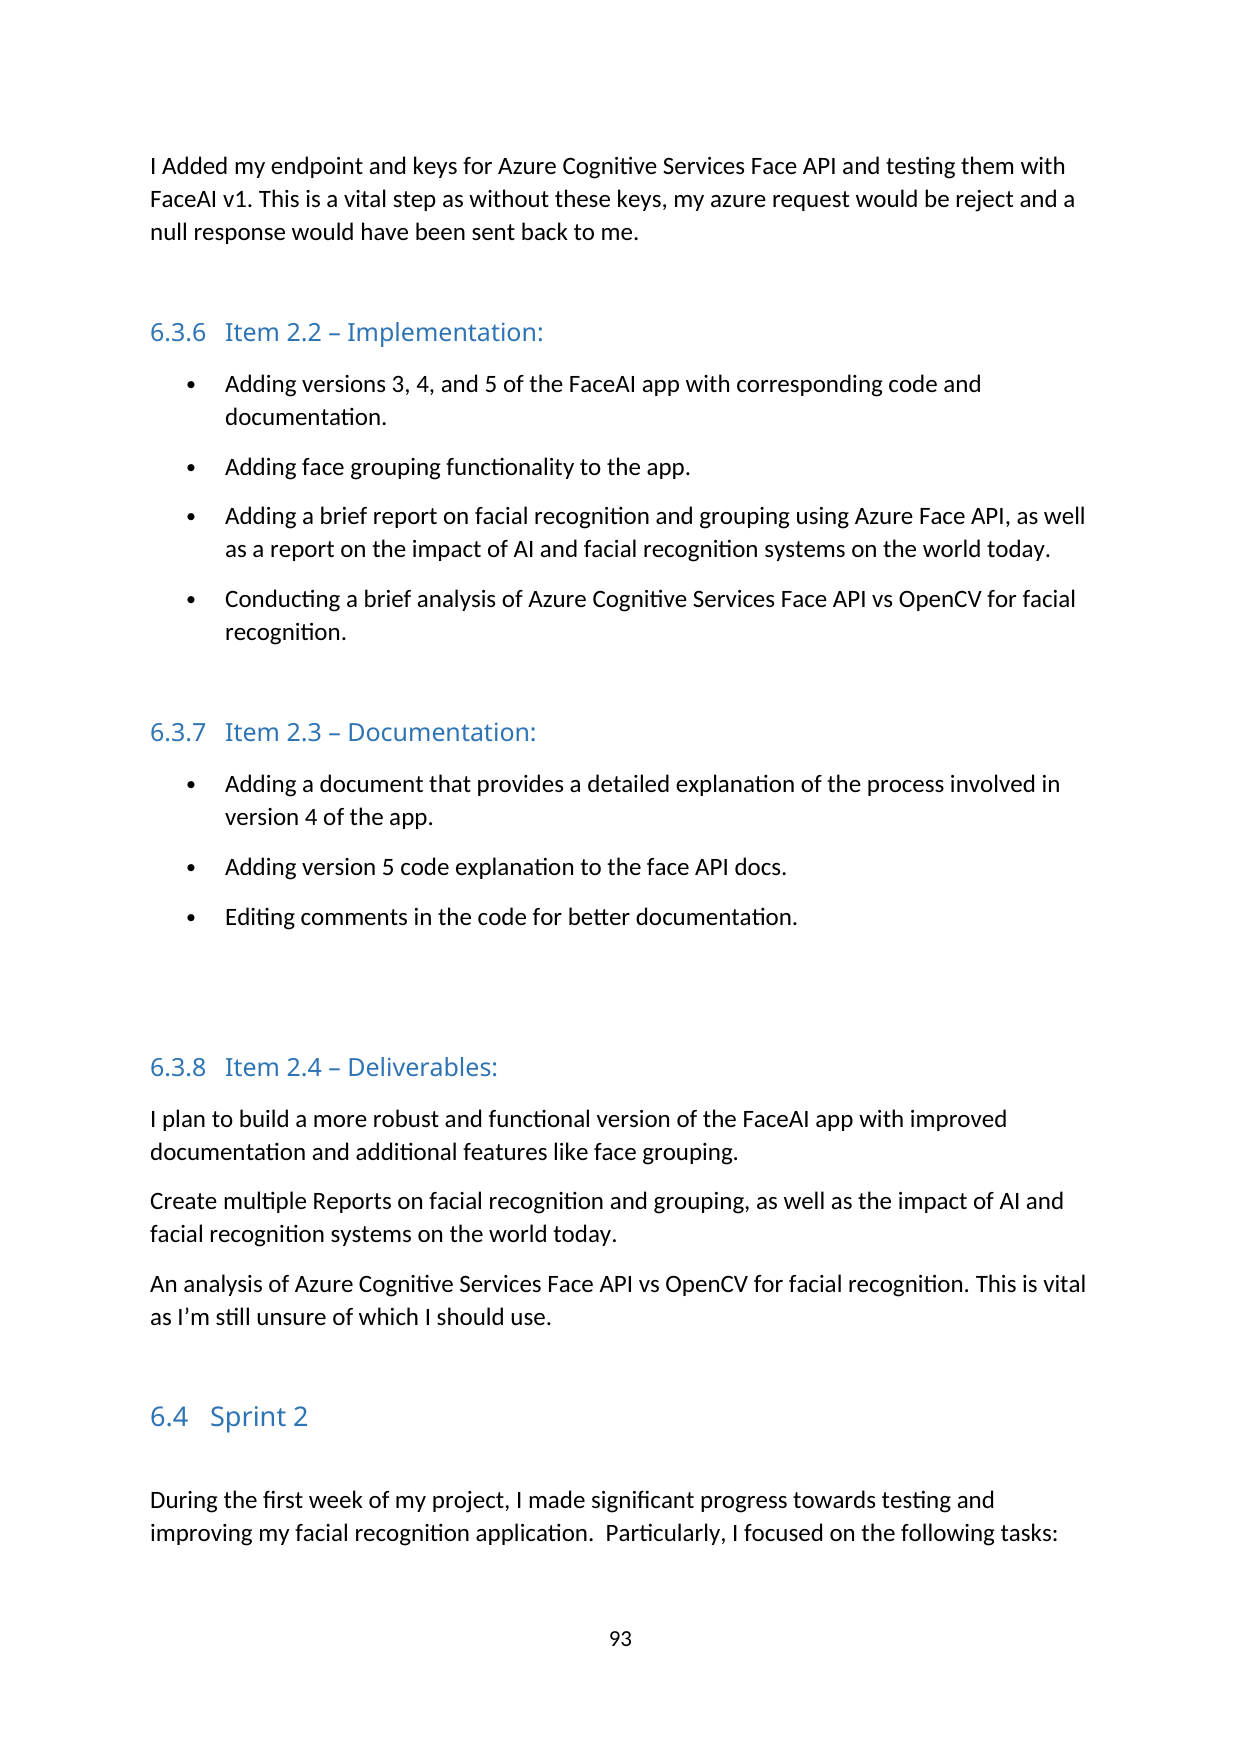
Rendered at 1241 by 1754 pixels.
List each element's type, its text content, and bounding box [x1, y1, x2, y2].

list Editing comments in the code for better documentation. [187, 901, 1090, 931]
list Adding a document that provides a detailed explanation of the process involved in version 4 of the app. [187, 768, 1090, 832]
subtitle Item 2.4 – Deliverables: [150, 1049, 1090, 1083]
text I plan to build a more robust and functional version of the FaceAI app with improved documentation and additional features like face grouping. [150, 1103, 1090, 1166]
text I Added my endpoint and keys for Azure Cognitive Services Face API and testing them with FaceAI v1. This is a vital step as without these keys, my azure request would be reject and a null response would have been sent back to me. [150, 150, 1090, 246]
text During the first week of my project, I made significant progress towards testing and improving my facial recognition application. Particularly, I focused on the following tasks: [150, 1484, 1090, 1547]
list Adding face grouping functionality to the app. [187, 451, 1090, 481]
list Adding version 5 code explanation to the face API docs. [187, 851, 1090, 882]
subtitle Item 2.3 – Documentation: [150, 715, 1090, 749]
subtitle Item 2.2 – Implementation: [150, 315, 1090, 349]
list Adding versions 3, 4, and 5 of the FaceAI app with corresponding code and documentation. [187, 368, 1090, 432]
list Adding a brief report on facial recognition and grouping using Azure Face API, as well as a report on the impact of AI and facial recognition systems on the world today. [187, 501, 1090, 564]
subtitle Sprint 2 [150, 1397, 1090, 1434]
text Create multiple Reports on facial recognition and grouping, as well as the impact of AI and facial recognition systems on the world today. [150, 1185, 1090, 1249]
text An analysis of Azure Cognitive Services Face API vs OpenCV for facial recognition. This is vital as I’m still unsure of which I should use. [150, 1268, 1090, 1331]
list Conducting a brief analysis of Azure Cognitive Services Face API vs OpenCV for facial recognition. [187, 583, 1090, 646]
